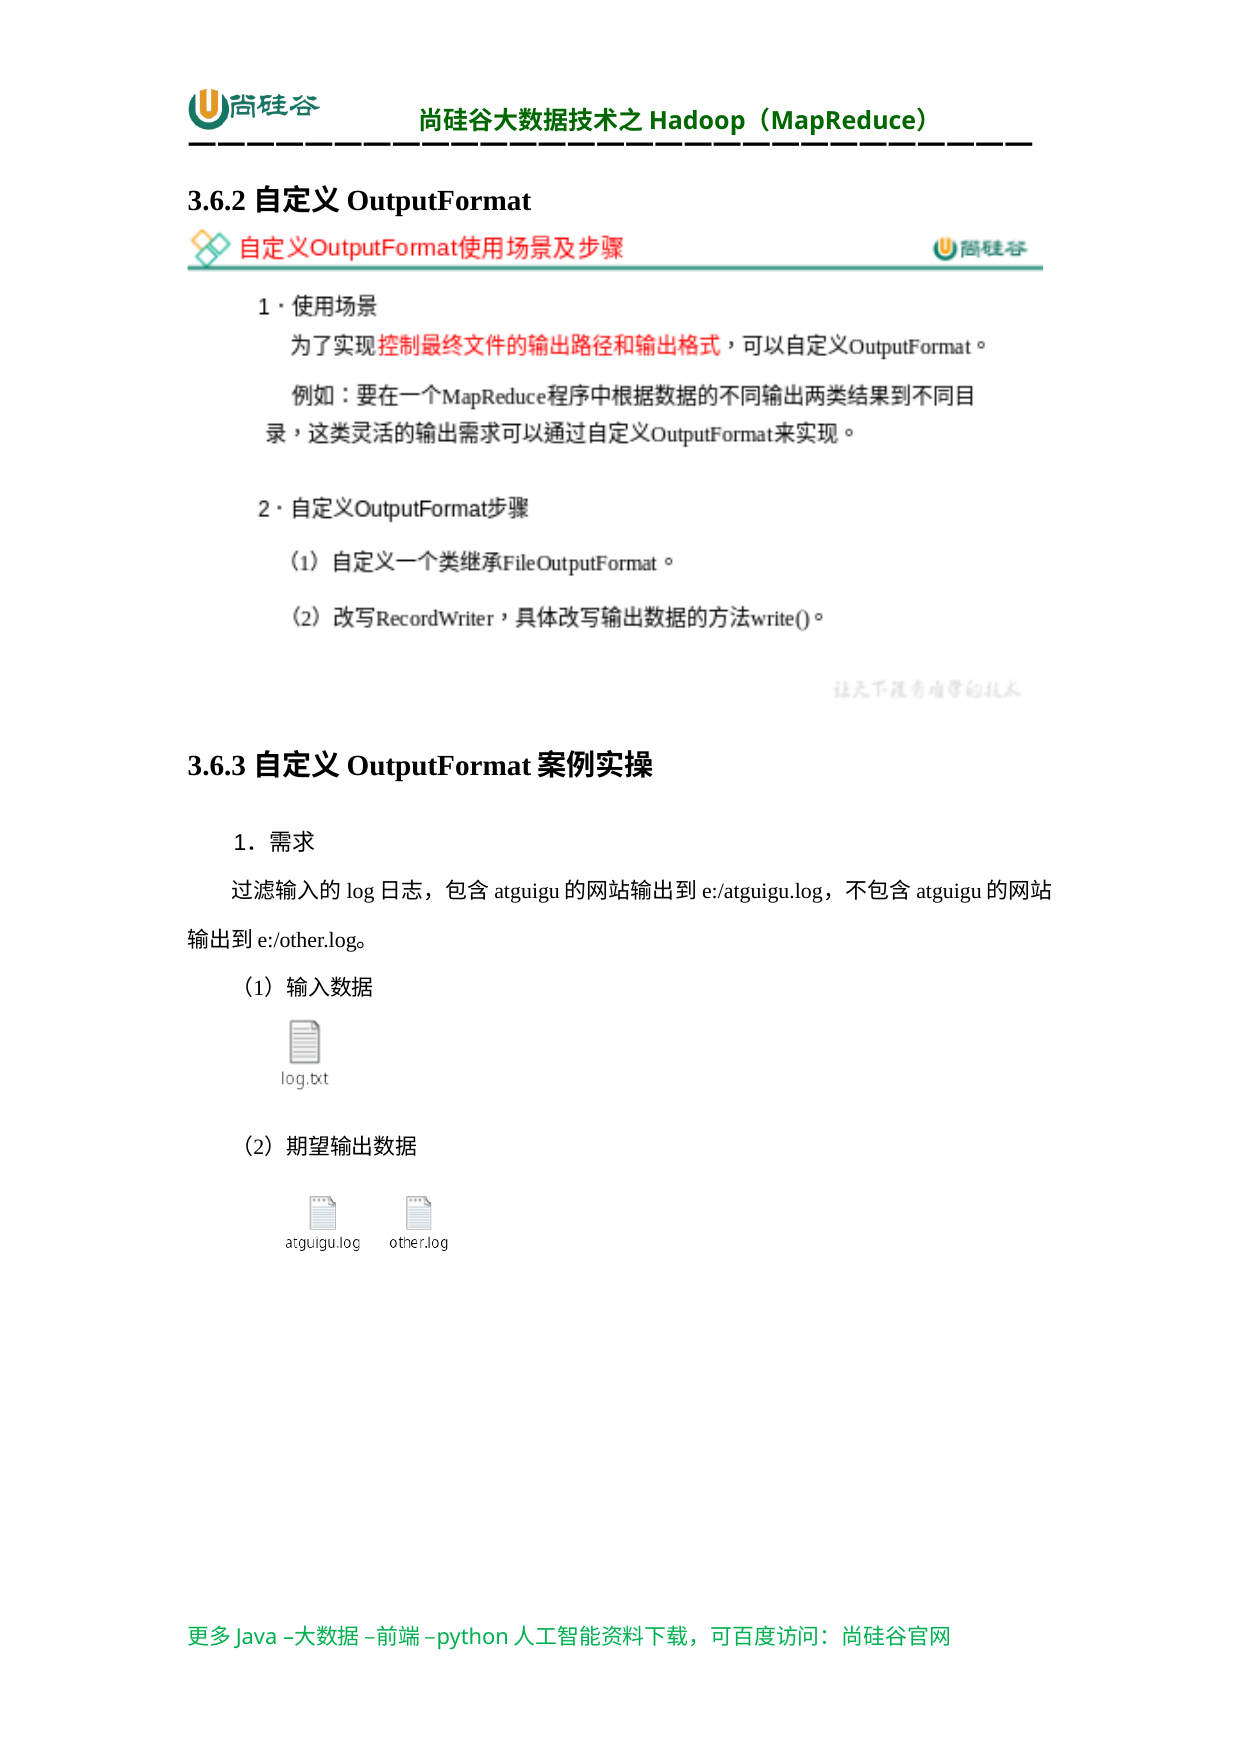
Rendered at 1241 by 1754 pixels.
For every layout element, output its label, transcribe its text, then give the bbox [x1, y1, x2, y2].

subtitle 3.6.2 自定义OutputFormat [187, 165, 1053, 230]
text （2）期望输出数据 [231, 1128, 1053, 1161]
subtitle 3.6.3 自定义OutputFormat案例实操 [187, 730, 1053, 795]
text （1）输入数据 [187, 970, 1053, 1002]
text 1．需求 [187, 808, 1053, 873]
text 过滤输入的log日志，包含atguigu的网站输出到e:/atguigu.log，不包含atguigu的网站输出到e:/other.log。 [187, 873, 1053, 954]
